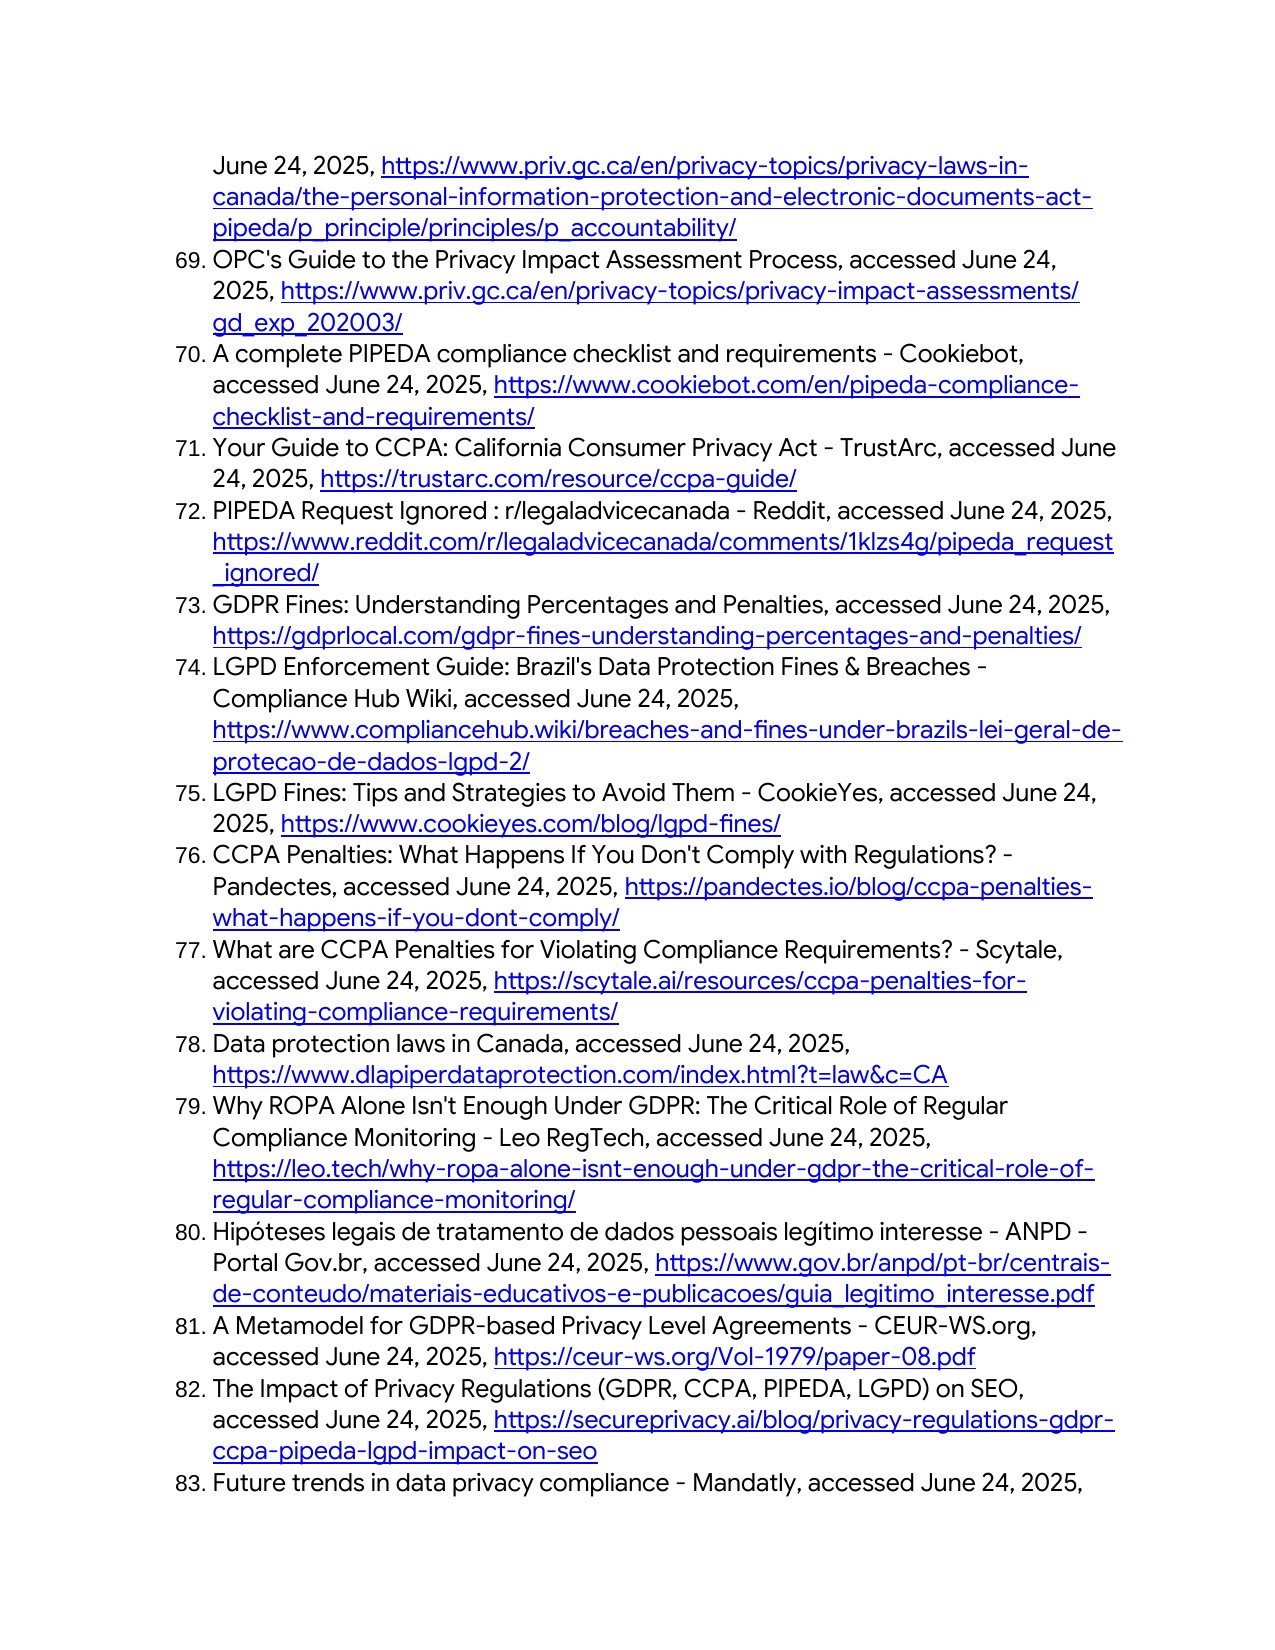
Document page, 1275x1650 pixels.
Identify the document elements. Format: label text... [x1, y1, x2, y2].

list Why ROPA Alone Isn't Enough Under GDPR: The Critical Role of Regular Compliance Monitoring - Leo RegTech, accessed June 24, 2025, https://leo.tech/why-ropa-alone-isnt-enough-under-gdpr-the-critical-role-of-regular-compliance-monitoring/ [175, 1091, 1125, 1216]
list LGPD Enforcement Guide: Brazil's Data Protection Fines & Breaches - Compliance Hub Wiki, accessed June 24, 2025, https://www.compliancehub.wiki/breaches-and-fines-under-brazils-lei-geral-de-protecao-de-dados-lgpd-2/ [175, 652, 1125, 777]
list OPC's Guide to the Privacy Impact Assessment Process, accessed June 24, 2025, https://www.priv.gc.ca/en/privacy-topics/privacy-impact-assessments/gd_exp_202003/ [175, 244, 1125, 338]
list PIPEDA Request Ignored : r/legaladvicecanada - Reddit, accessed June 24, 2025, https://www.reddit.com/r/legaladvicecanada/comments/1klzs4g/pipeda_request_ignored/ [175, 495, 1125, 589]
list A complete PIPEDA compliance checklist and requirements - Cookiebot, accessed June 24, 2025, https://www.cookiebot.com/en/pipeda-compliance-checklist-and-requirements/ [175, 338, 1125, 432]
list A Metamodel for GDPR-based Privacy Level Agreements - CEUR-WS.org, accessed June 24, 2025, https://ceur-ws.org/Vol-1979/paper-08.pdf [175, 1310, 1125, 1373]
list LGPD Fines: Tips and Strategies to Avoid Them - CookieYes, accessed June 24, 2025, https://www.cookieyes.com/blog/lgpd-fines/ [175, 777, 1125, 840]
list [175, 1467, 1125, 1498]
list GDPR Fines: Understanding Percentages and Penalties, accessed June 24, 2025, https://gdprlocal.com/gdpr-fines-understanding-percentages-and-penalties/ [175, 589, 1125, 652]
list Data protection laws in Canada, accessed June 24, 2025, https://www.dlapiperdataprotection.com/index.html?t=law&c=CA [175, 1028, 1125, 1091]
list Hipóteses legais de tratamento de dados pessoais legítimo interesse - ANPD - Portal Gov.br, accessed June 24, 2025, https://www.gov.br/anpd/pt-br/centrais-de-conteudo/materiais-educativos-e-publicacoes/guia_legitimo_interesse.pdf [175, 1216, 1125, 1310]
list Your Guide to CCPA: California Consumer Privacy Act - TrustArc, accessed June 24, 2025, https://trustarc.com/resource/ccpa-guide/ [175, 432, 1125, 495]
list The Impact of Privacy Regulations (GDPR, CCPA, PIPEDA, LGPD) on SEO, accessed June 24, 2025, https://secureprivacy.ai/blog/privacy-regulations-gdpr-ccpa-pipeda-lgpd-impact-on-seo [175, 1373, 1125, 1467]
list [175, 150, 1125, 244]
list What are CCPA Penalties for Violating Compliance Requirements? - Scytale, accessed June 24, 2025, https://scytale.ai/resources/ccpa-penalties-for-violating-compliance-requirements/ [175, 934, 1125, 1028]
list CCPA Penalties: What Happens If You Don't Comply with Regulations? - Pandectes, accessed June 24, 2025, https://pandectes.io/blog/ccpa-penalties-what-happens-if-you-dont-comply/ [175, 840, 1125, 934]
